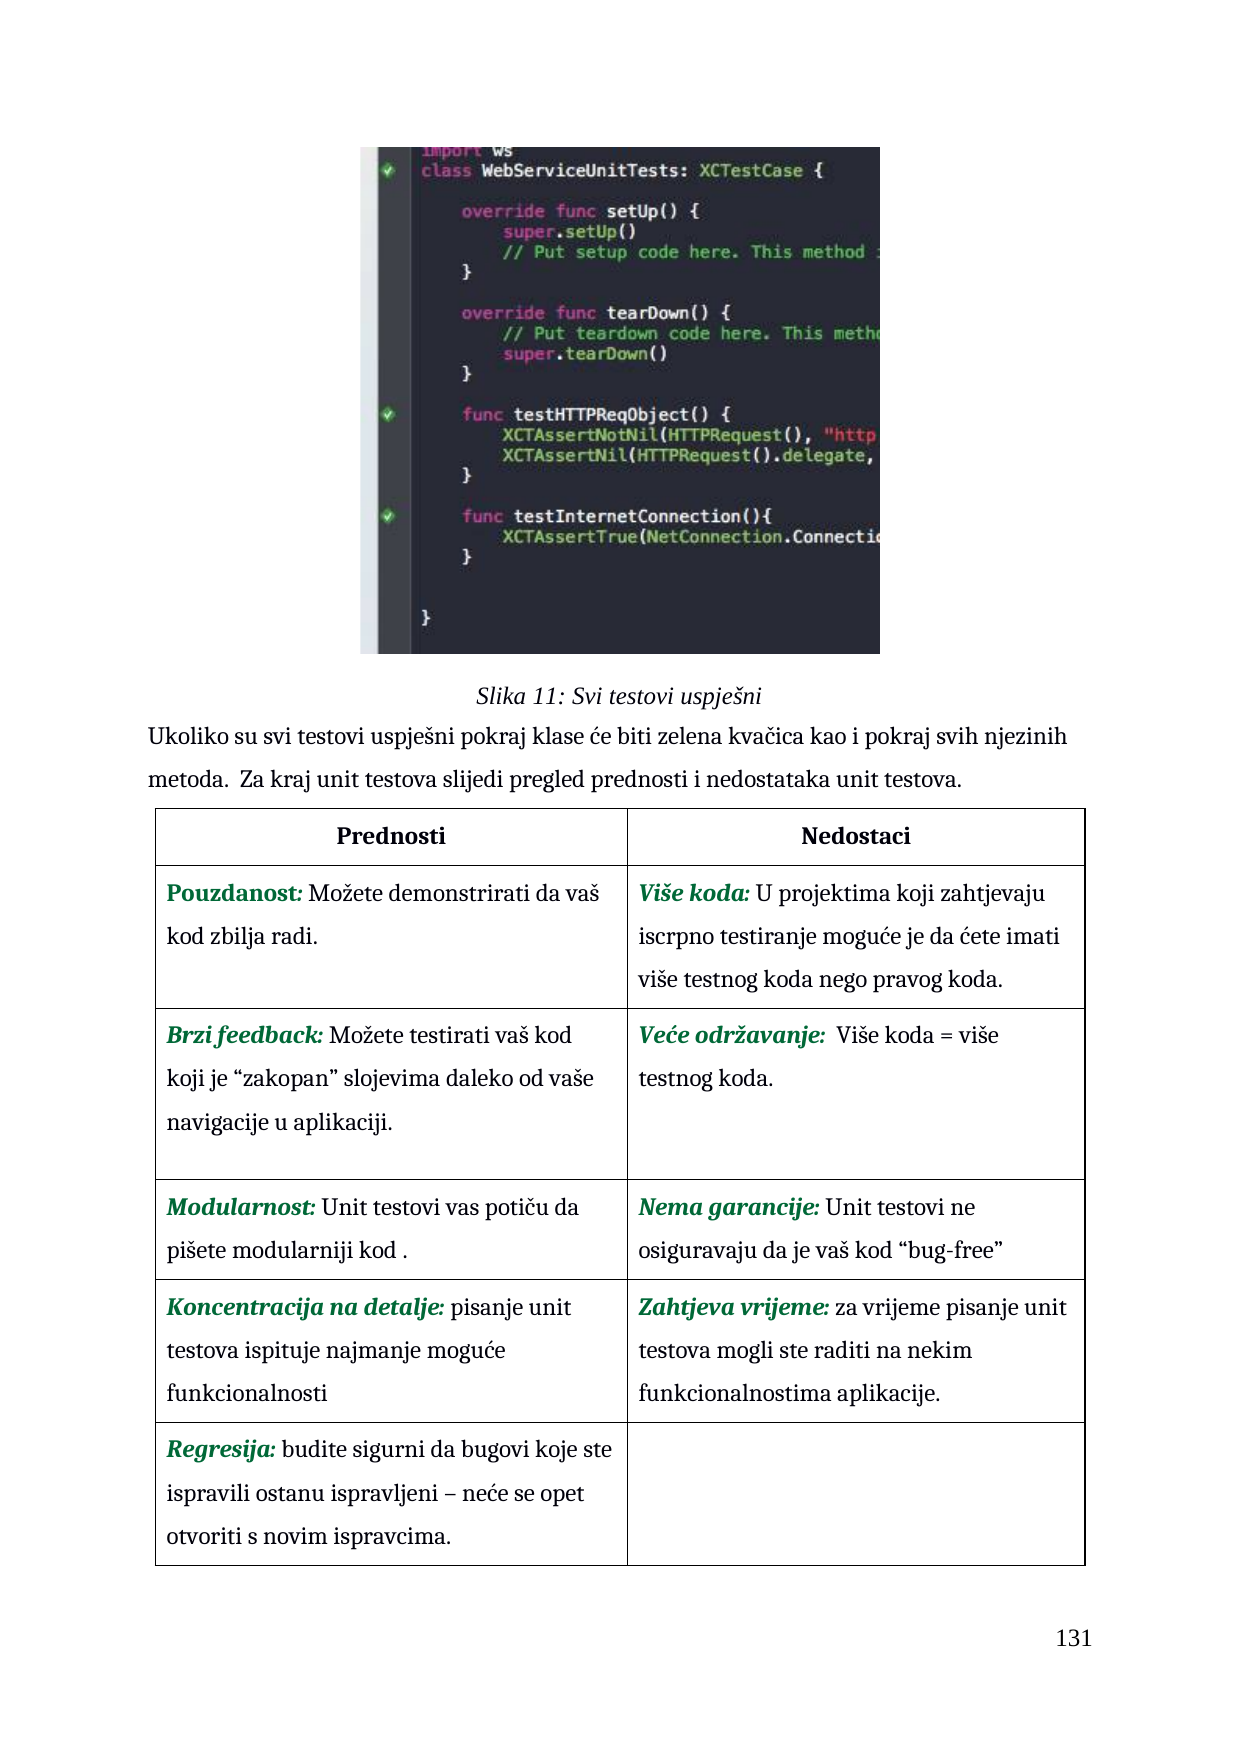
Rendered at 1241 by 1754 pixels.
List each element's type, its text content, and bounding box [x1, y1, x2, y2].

table_cell Koncentracija na detalje: pisanje unit testova ispituje najmanje moguće funkcionalnosti [156, 1280, 627, 1422]
table_cell Regresija: budite sigurni da bugovi koje ste ispravili ostanu ispravljeni – neće se opet otvoriti s novim ispravcima. [156, 1423, 627, 1565]
table_cell [628, 1423, 1084, 1565]
text Slika 11: Svi testovi uspješni [148, 681, 1093, 709]
table_cell Pouzdanost: Možete demonstrirati da vaš kod zbilja radi. [156, 866, 627, 1008]
table_cell Modularnost: Unit testovi vas potiču da pišete modularniji kod . [156, 1180, 627, 1279]
text Ukoliko su svi testovi uspješni pokraj klase će biti zelena kvačica kao i pokraj svih njezinih metoda. Za kraj unit testova slijedi pregled prednosti i nedostataka unit testova. [148, 722, 1093, 794]
picture [360, 147, 880, 654]
table_cell Nema garancije: Unit testovi ne osiguravaju da je vaš kod “bug-free” [628, 1180, 1084, 1279]
table_header Nedostaci [628, 809, 1084, 865]
table_cell Više koda: U projektima koji zahtjevaju iscrpno testiranje moguće je da ćete imati više testnog koda nego pravog koda. [628, 866, 1084, 1008]
table_cell Veće održavanje: Više koda = više testnog koda. [628, 1009, 1084, 1179]
table_cell Zahtjeva vrijeme: za vrijeme pisanje unit testova mogli ste raditi na nekim funkcionalnostima aplikacije. [628, 1280, 1084, 1422]
table_header Prednosti [156, 809, 627, 865]
table_cell Brzi feedback: Možete testirati vaš kod koji je “zakopan” slojevima daleko od vaše navigacije u aplikaciji. [156, 1009, 627, 1179]
